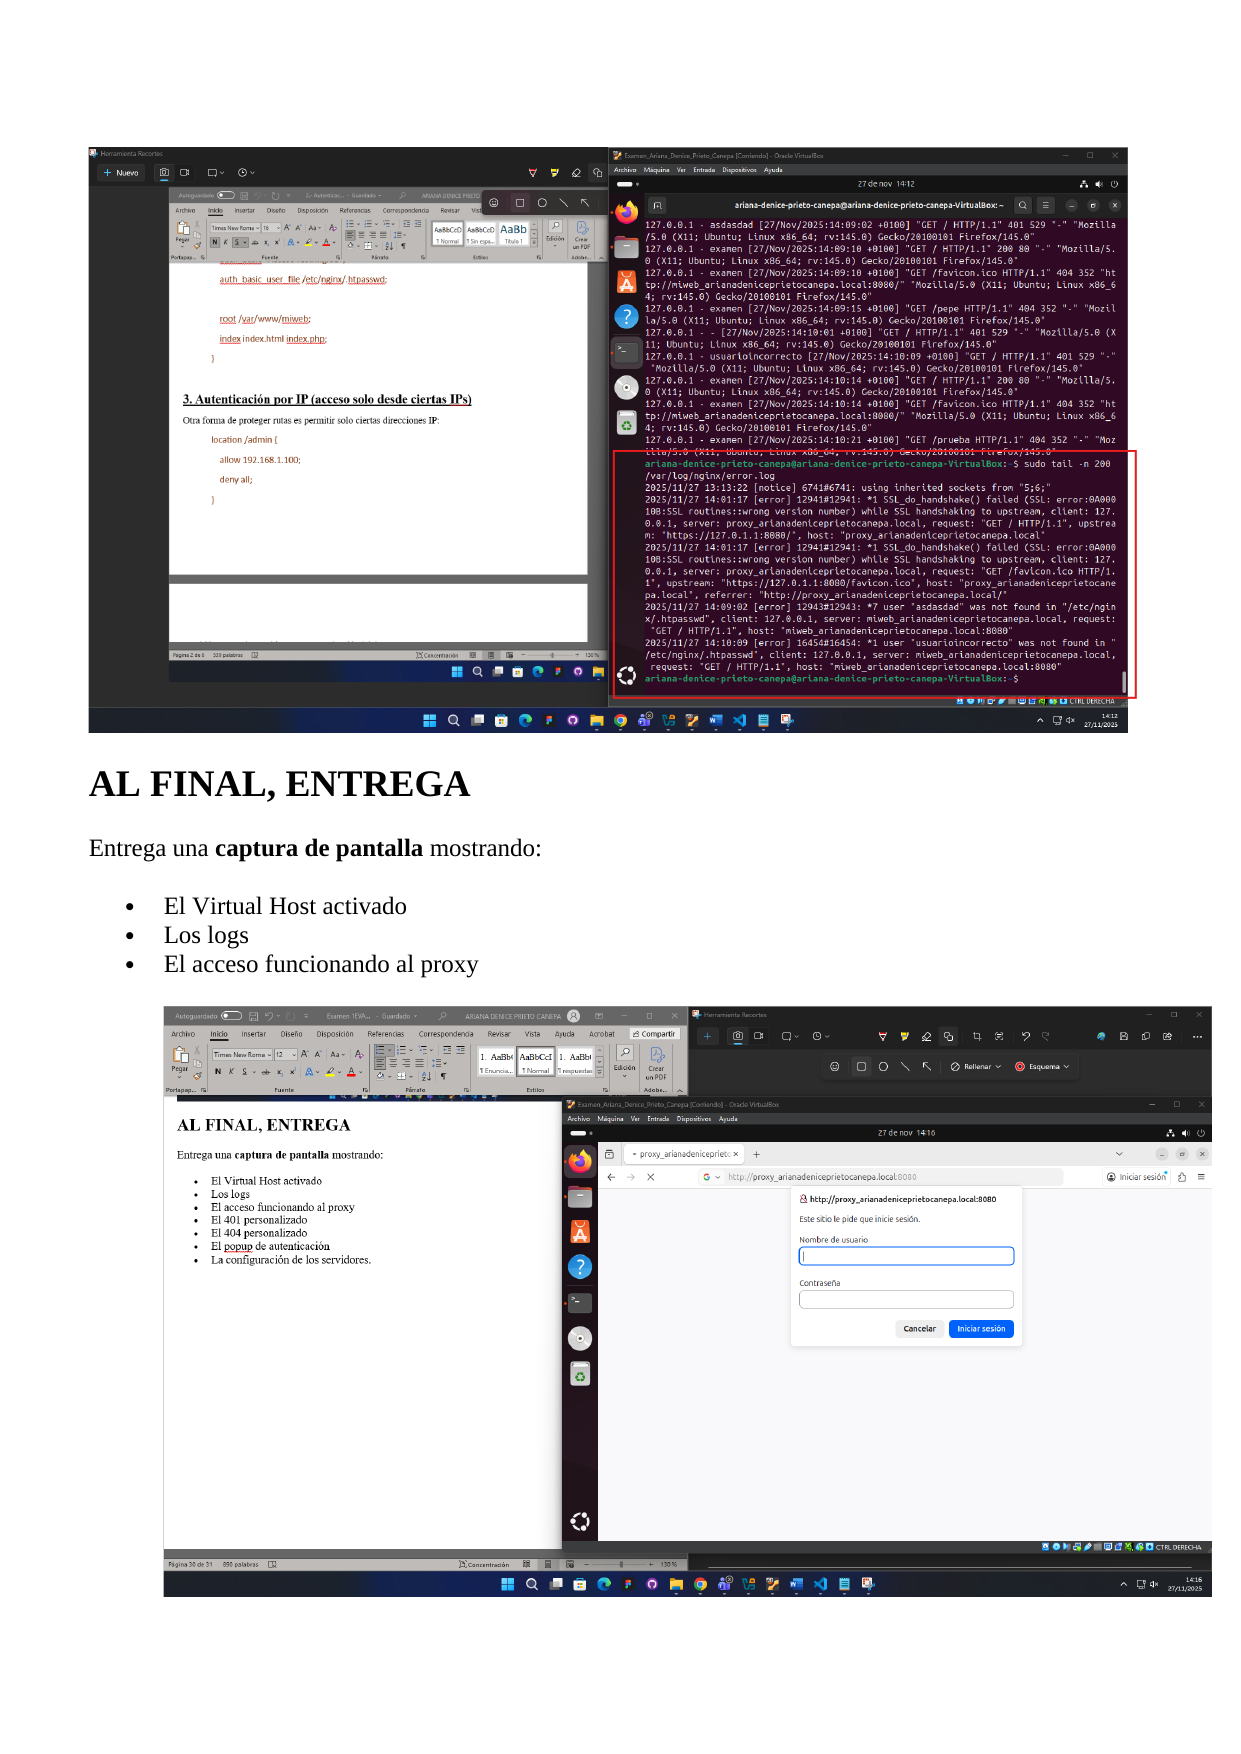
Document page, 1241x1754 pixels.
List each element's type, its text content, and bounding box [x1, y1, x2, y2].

picture [88, 147, 1137, 733]
list El acceso funcionando al proxy [126, 949, 1138, 977]
text AL FINAL, ENTREGA [88, 761, 1138, 804]
list El Virtual Host activado [126, 891, 1138, 920]
list Los logs [126, 920, 1138, 949]
picture [163, 1006, 1212, 1597]
text Entrega una captura de pantalla mostrando: [88, 833, 1138, 862]
